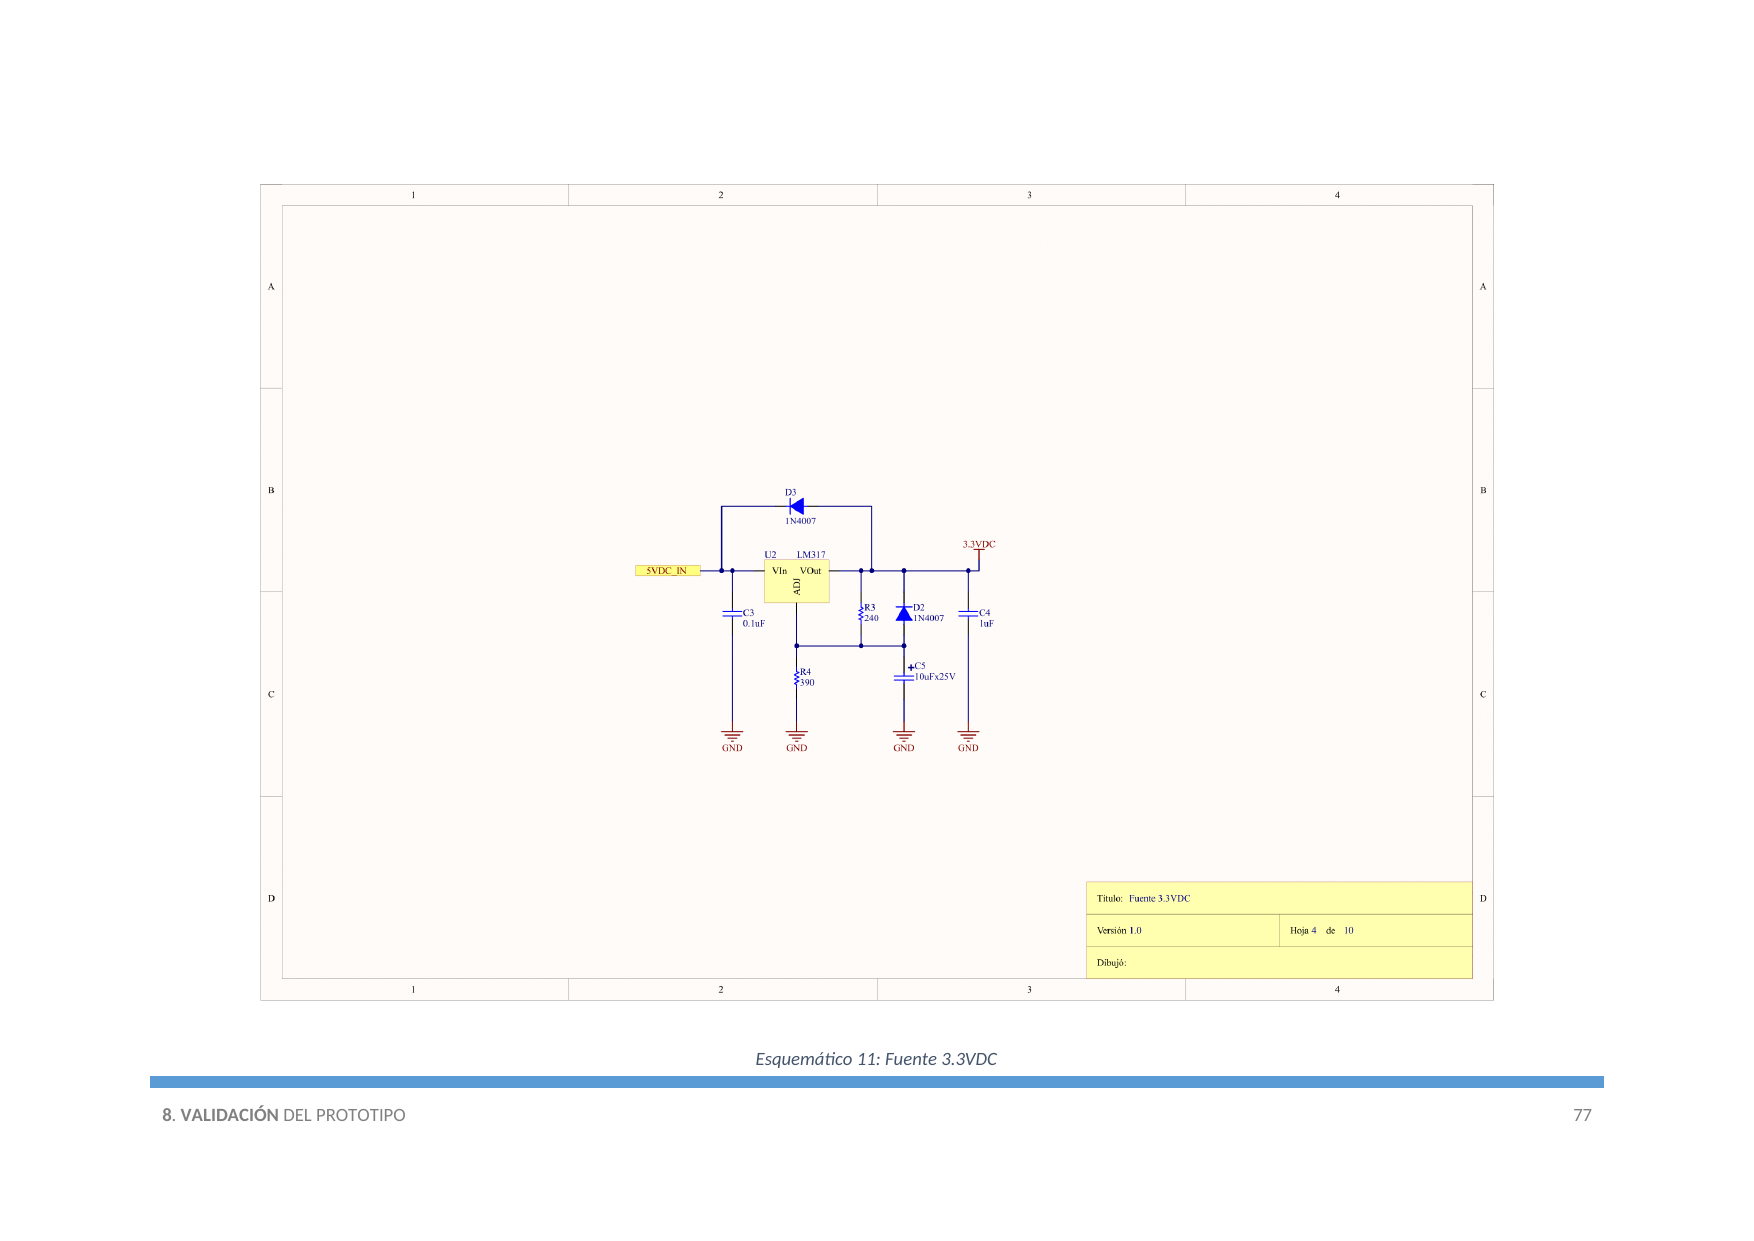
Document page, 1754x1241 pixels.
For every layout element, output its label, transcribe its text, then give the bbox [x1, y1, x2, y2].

text Esquemático 11: Fuente 3.3VDC [150, 1047, 1604, 1070]
picture [251, 150, 1503, 1035]
